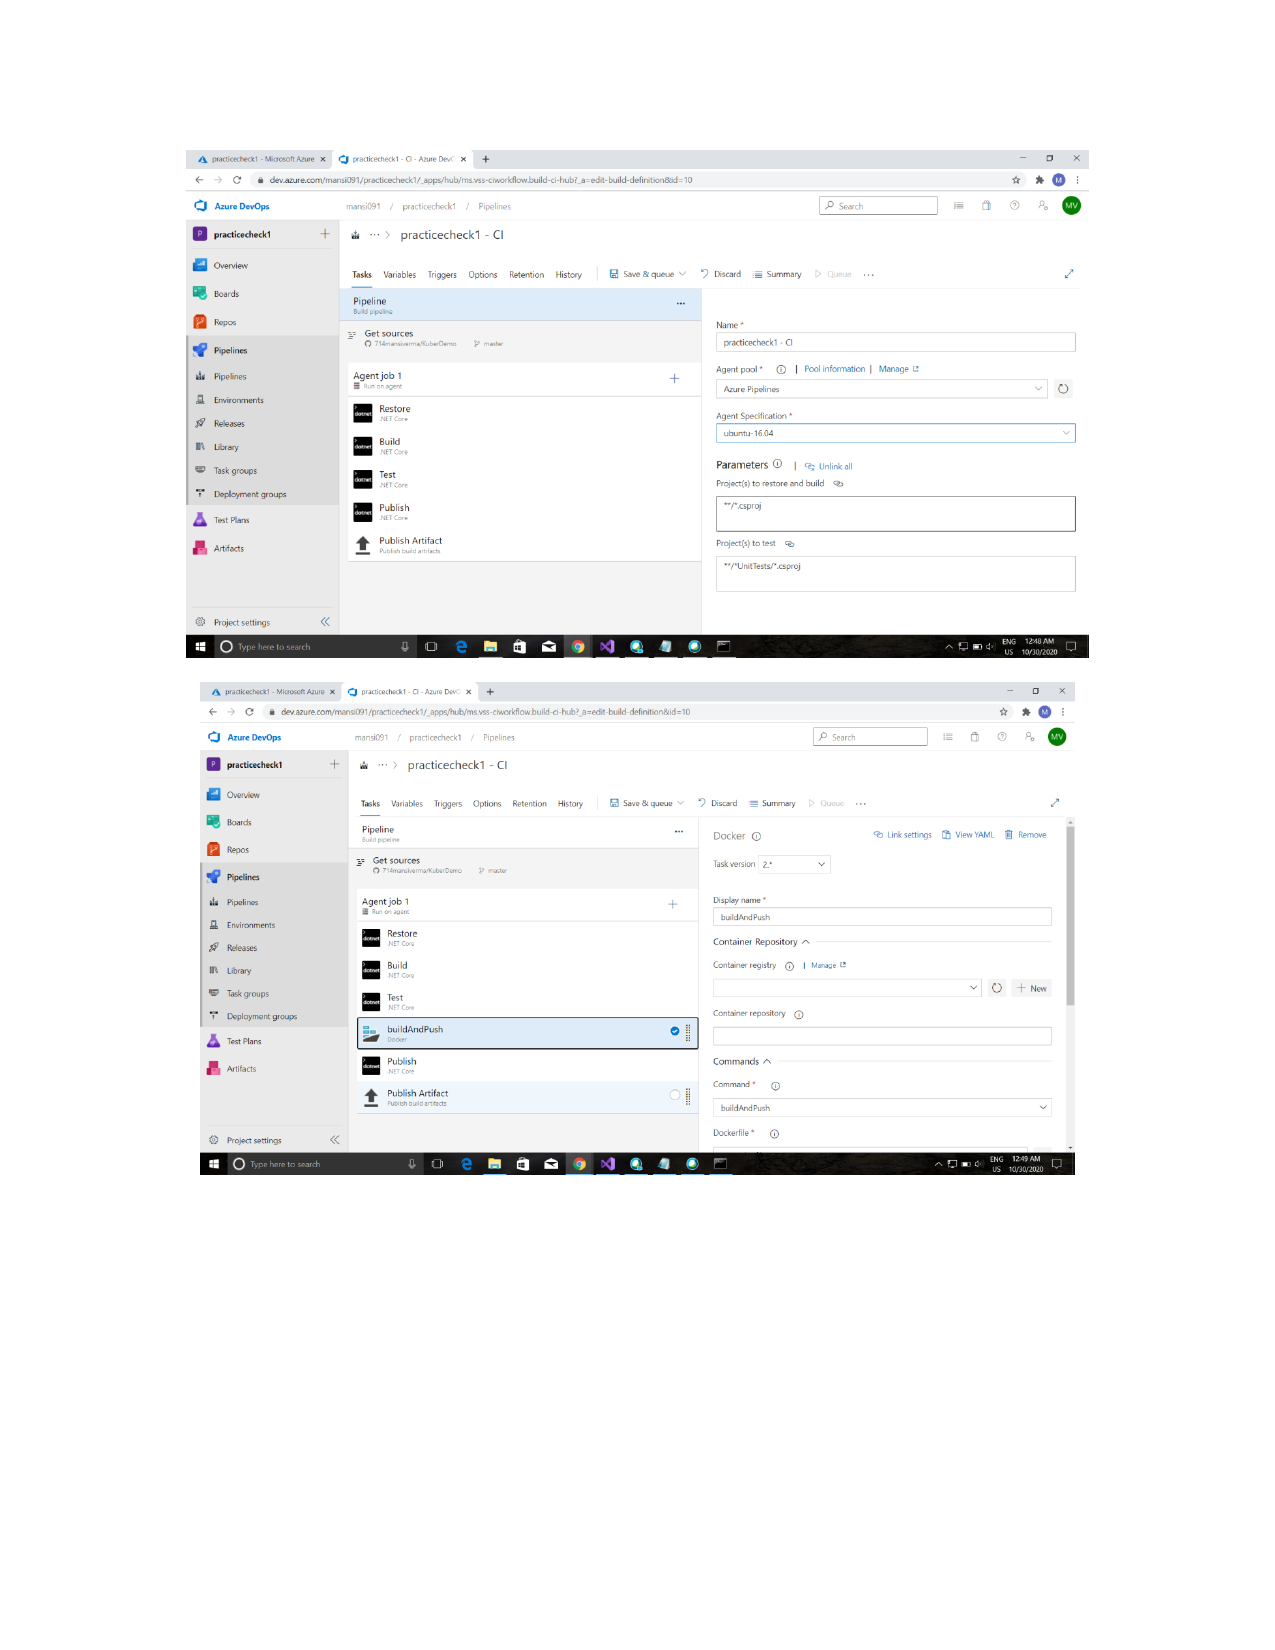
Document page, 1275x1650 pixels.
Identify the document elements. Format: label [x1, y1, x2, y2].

picture [200, 682, 1075, 1175]
picture [186, 150, 1089, 658]
